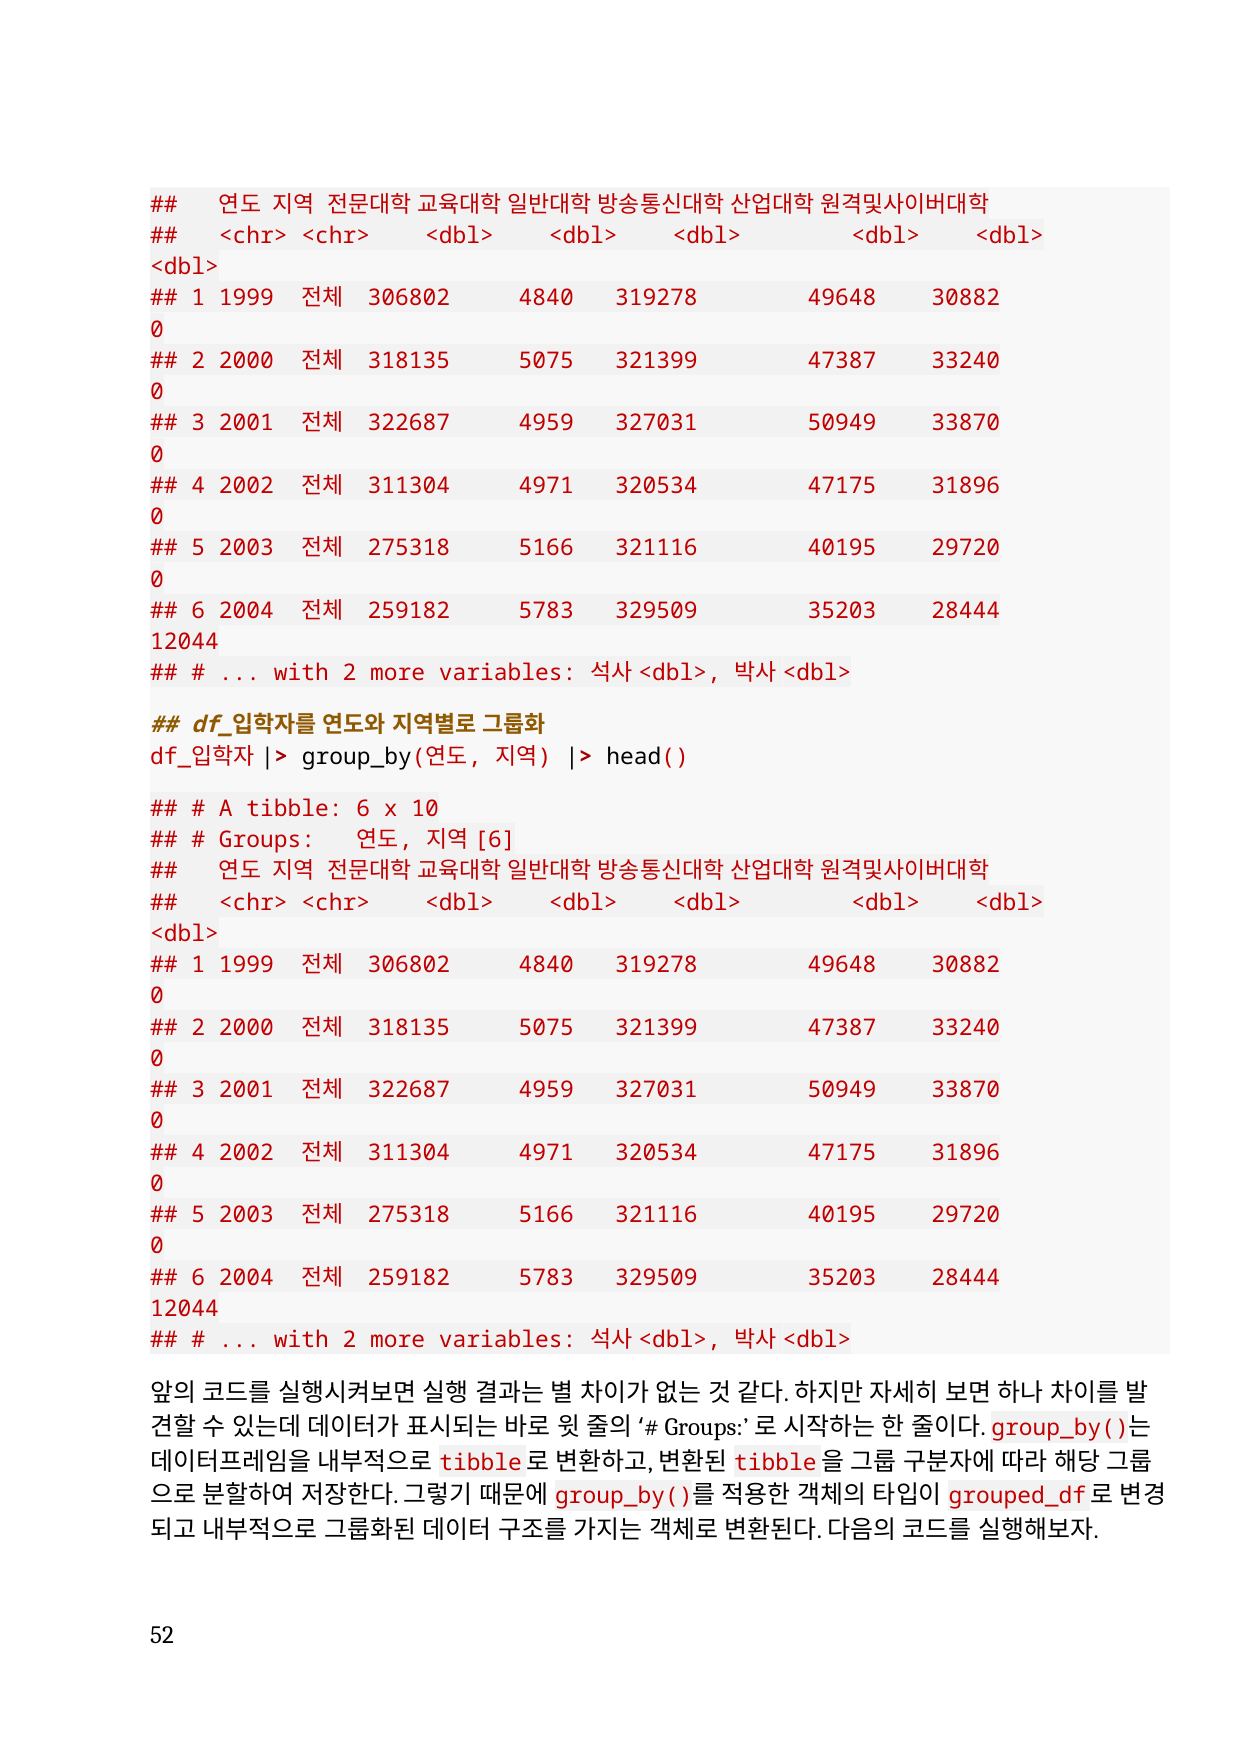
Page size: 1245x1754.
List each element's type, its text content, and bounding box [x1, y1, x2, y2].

text ## # A tibble: 6 x 10 ## # Groups: 연도, 지역 [6] ## 연도 지역 전문대학 교육대학 일반대학 방송통신대학 산업대학 원격및사이버대학 ## <chr> <chr> <dbl> <dbl> <dbl> <dbl> <dbl> <dbl> ## 1 1999 전체 306802 4840 319278 49648 30882 0 ## 2 2000 전체 318135 5075 321399 47387 33240 0 ## 3 2001 전체 322687 4959 327031 50949 33870 0 ## 4 2002 전체 311304 4971 320534 47175 31896 0 ## 5 2003 전체 275318 5166 321116 40195 29720 0 ## 6 2004 전체 259182 5783 329509 35203 28444 12044 ## # ... with 2 more variables: 석사 <dbl>, 박사 <dbl> [164, 792, 1170, 1354]
text ## df_입학자를 연도와 지역별로 그룹화 df_입학자 |> group_by(연도, 지역) |> head() [150, 708, 1170, 771]
text 앞의 코드를 실행시켜보면 실행 결과는 별 차이가 없는 것 같다. 하지만 자세히 보면 하나 차이를 발견할 수 있는데 데이터가 표시되는 바로 윗 줄의 ‘# Groups:’ 로 시작하는 한 줄이다. group_by()는 데이터프레임을 내부적으로 tibble로 변환하고, 변환된 tibble을 그룹 구분자에 따라 해당 그룹으로 분할하여 저장한다. 그렇기 때문에 group_by()를 적용한 객체의 타입이 grouped_df로 변경되고 내부적으로 그룹화된 데이터 구조를 가지는 객체로 변환된다. 다음의 코드를 실행해보자. [150, 1375, 1170, 1545]
